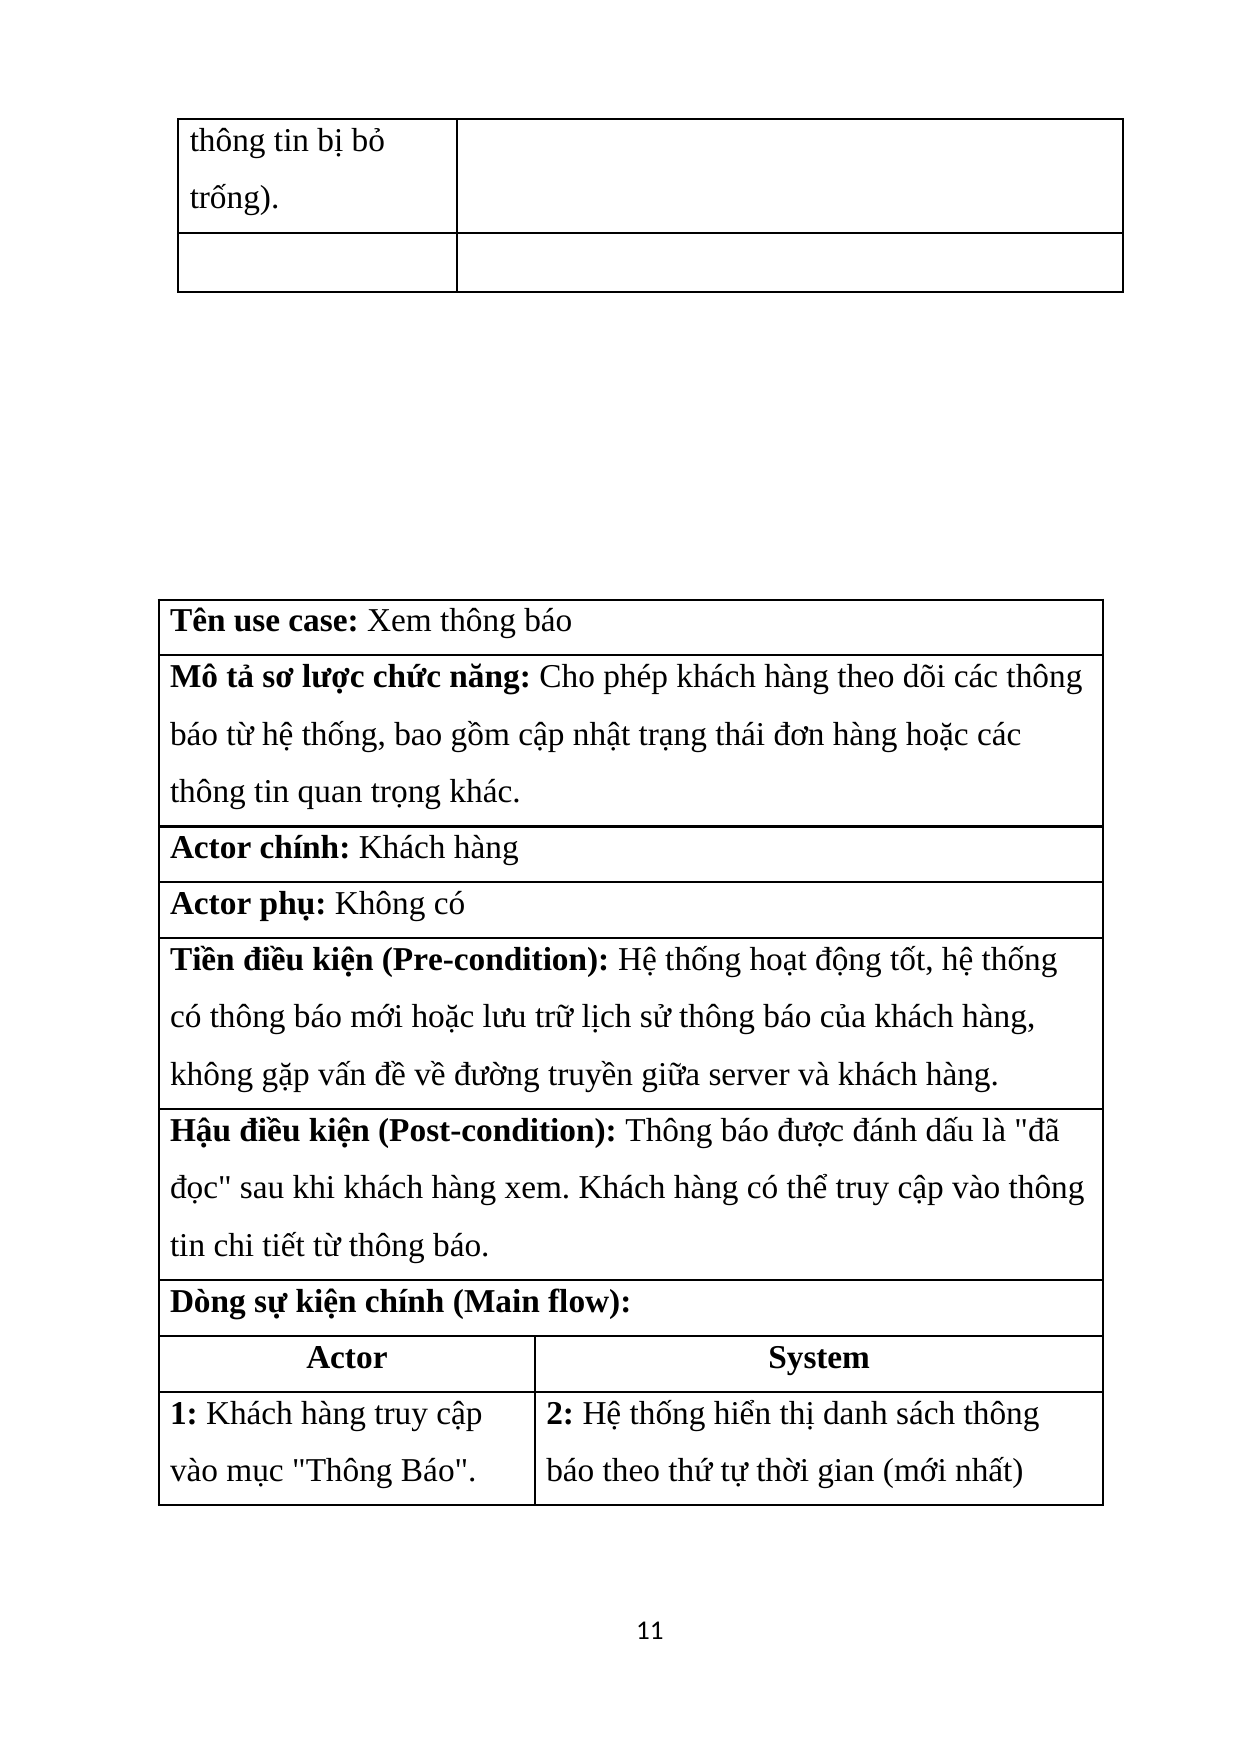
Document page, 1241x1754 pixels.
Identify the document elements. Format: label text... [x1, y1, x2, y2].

table_cell Actor [160, 1337, 534, 1391]
table_cell 2: Hệ thống hiển thị danh sách thông báo theo thứ tự thời gian (mới nhất) [536, 1393, 1102, 1504]
table_cell Mô tả sơ lược chức năng: Cho phép khách hàng theo dõi các thông báo từ hệ thống, bao gồm cập nhật trạng thái đơn hàng hoặc các thông tin quan trọng khác. [160, 656, 1102, 825]
table_header Tên use case: Xem thông báo [160, 601, 1102, 654]
table_cell System [536, 1337, 1102, 1391]
table_cell [458, 234, 1122, 291]
table_cell Dòng sự kiện chính (Main flow): [160, 1281, 1102, 1335]
table_cell Tiền điều kiện (Pre-condition): Hệ thống hoạt động tốt, hệ thống có thông báo mới hoặc lưu trữ lịch sử thông báo của khách hàng, không gặp vấn đề về đường truyền giữa server và khách hàng. [160, 939, 1102, 1108]
table_cell Hậu điều kiện (Post-condition): Thông báo được đánh dấu là "đã đọc" sau khi khách hàng xem. Khách hàng có thể truy cập vào thông tin chi tiết từ thông báo. [160, 1110, 1102, 1279]
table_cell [458, 120, 1122, 232]
table_cell [179, 234, 456, 291]
table_cell Actor chính: Khách hàng [160, 828, 1102, 881]
table_cell Actor phụ: Không có [160, 883, 1102, 937]
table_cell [179, 120, 456, 232]
table_cell 1: Khách hàng truy cập vào mục "Thông Báo". [160, 1393, 534, 1504]
